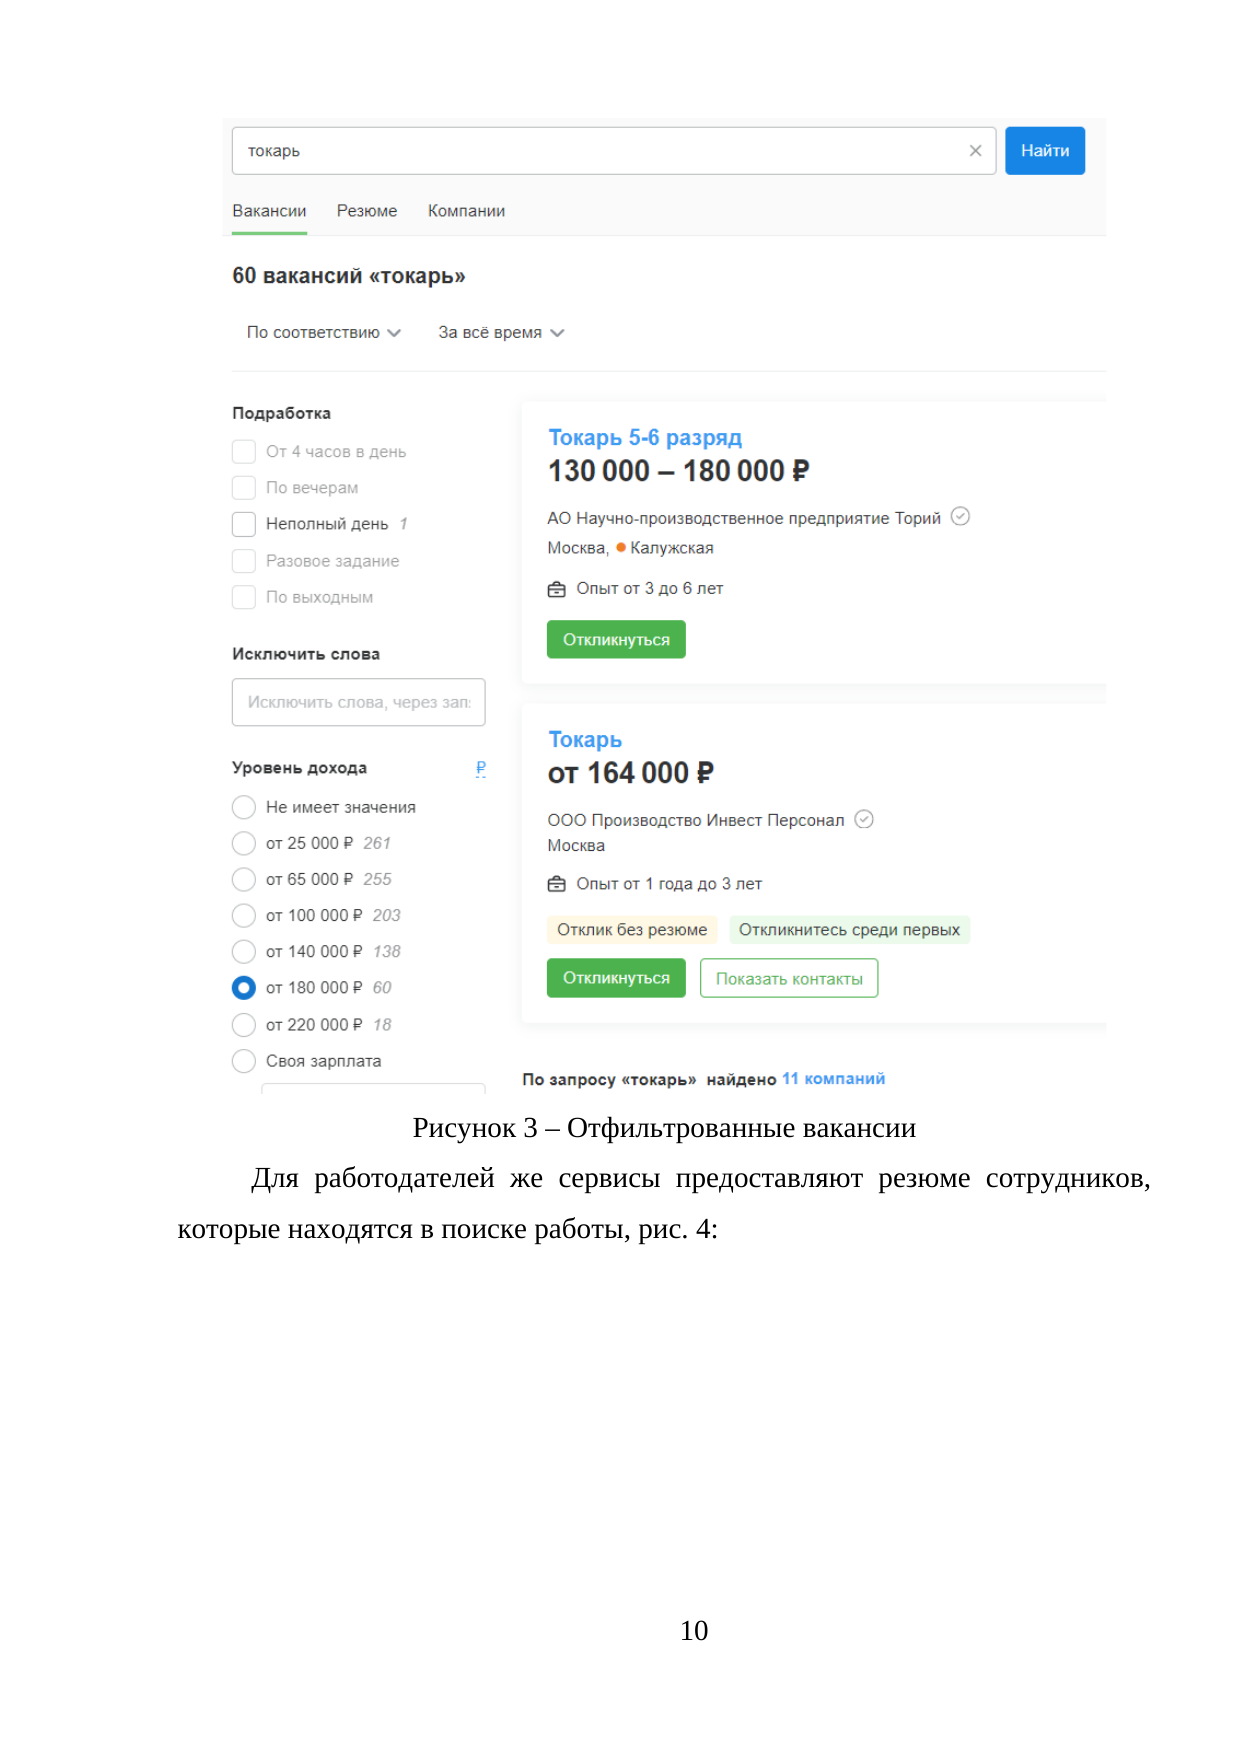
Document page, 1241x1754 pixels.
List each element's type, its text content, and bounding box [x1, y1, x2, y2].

picture [222, 118, 1107, 1094]
text Рисунок 3 – Отфильтрованные вакансии [177, 1110, 1152, 1144]
text Для работодателей же сервисы предоставляют резюме сотрудников, которые находятся в поиске работы, рис. 4: [177, 1160, 1152, 1244]
